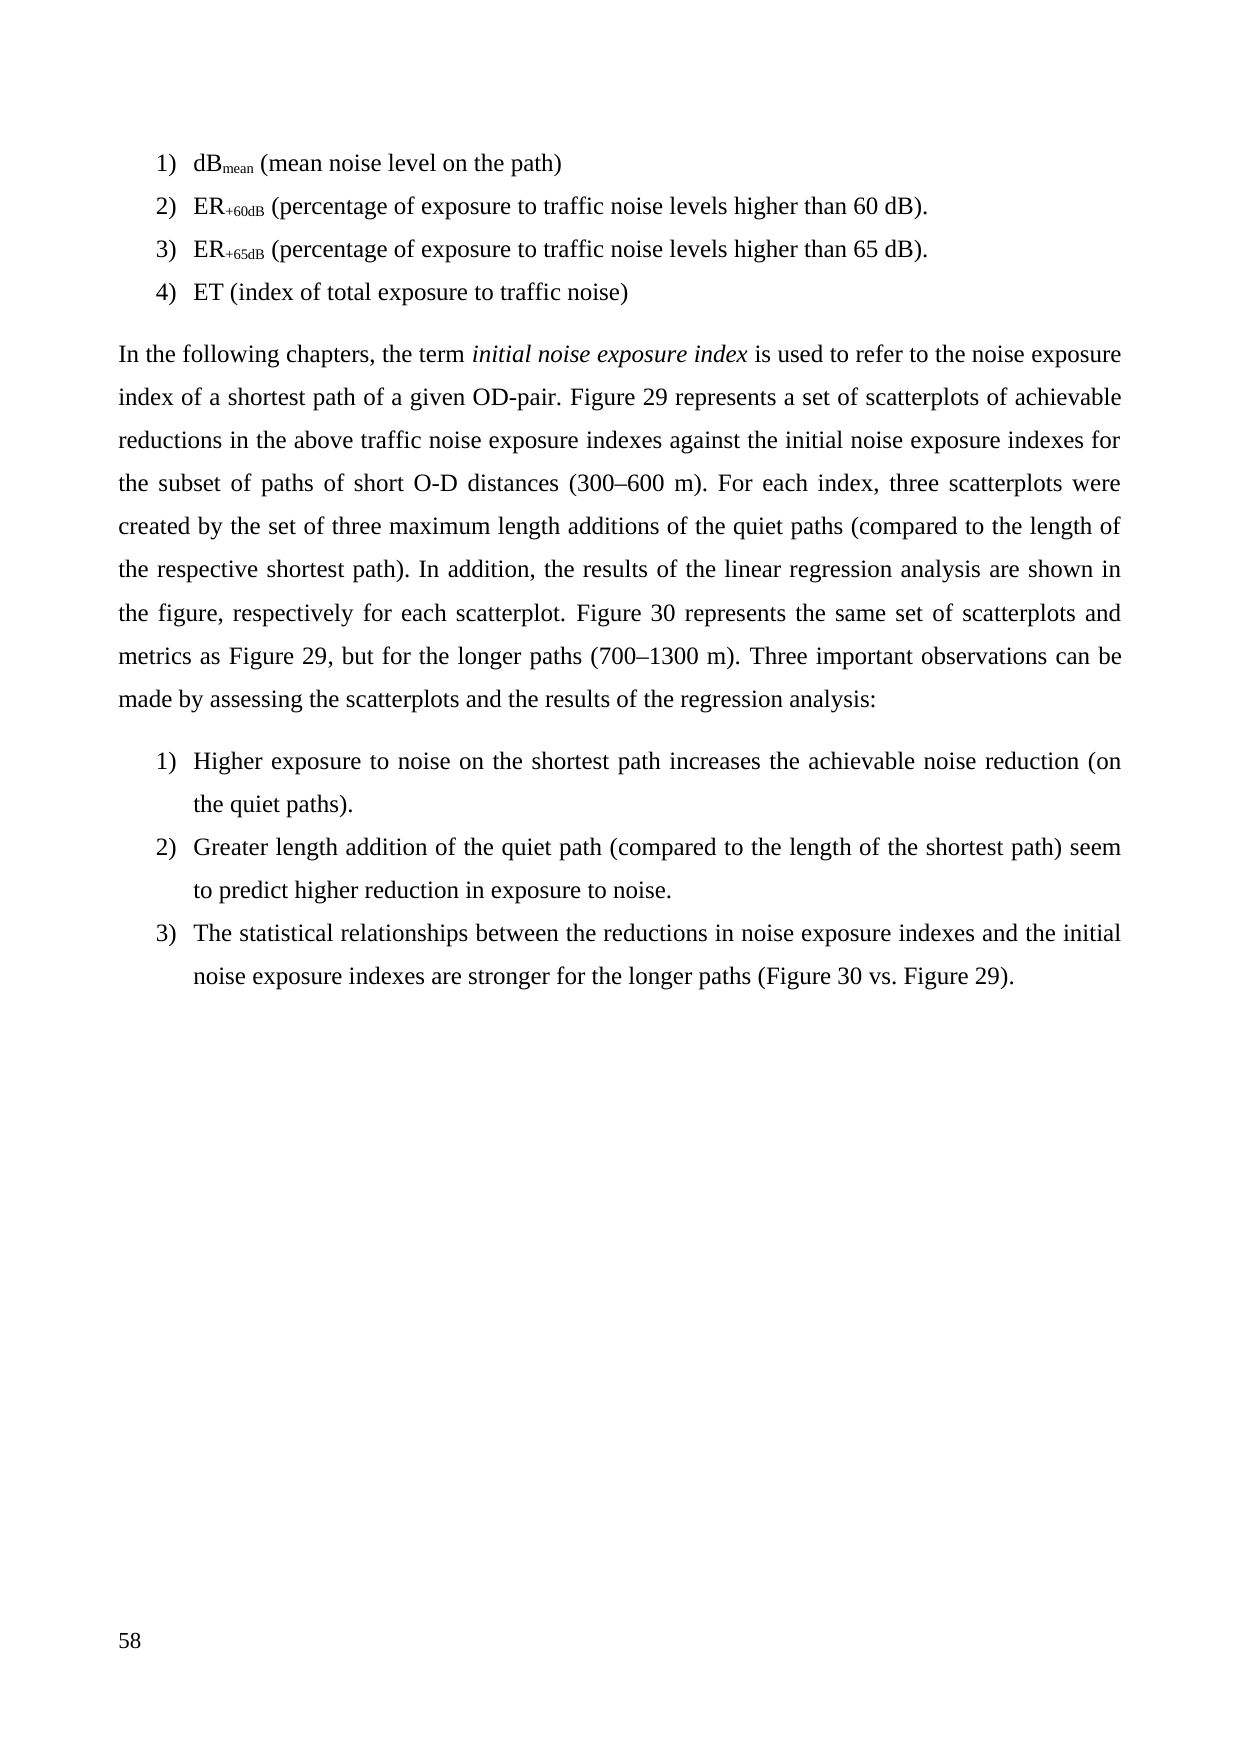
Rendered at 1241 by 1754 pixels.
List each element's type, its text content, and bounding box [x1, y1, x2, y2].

list The statistical relationships between the reductions in noise exposure indexes and the initial noise exposure indexes are stronger for the longer paths (Figure 30 vs. Figure 29). [156, 918, 1122, 990]
list ER+65dB (percentage of exposure to traffic noise levels higher than 65 dB). [156, 234, 1122, 263]
list dBmean (mean noise level on the path) [156, 148, 1122, 176]
list Higher exposure to noise on the shortest path increases the achievable noise reduction (on the quiet paths). [156, 746, 1122, 818]
list ER+60dB (percentage of exposure to traffic noise levels higher than 60 dB). [156, 191, 1122, 219]
text In the following chapters, the term initial noise exposure index is used to refer to the noise exposure index of a shortest path of a given OD-pair. Figure 29 represents a set of scatterplots of achievable reductions in the above traffic noise exposure indexes against the initial noise exposure indexes for the subset of paths of short O-D distances (300–600 m). For each index, three scatterplots were created by the set of three maximum length additions of the quiet paths (compared to the length of the respective shortest path). In addition, the results of the linear regression analysis are shown in the figure, respectively for each scatterplot. Figure 30 represents the same set of scatterplots and metrics as Figure 29, but for the longer paths (700–1300 m). Three important observations can be made by assessing the scatterplots and the results of the regression analysis: [118, 339, 1122, 713]
list ET (index of total exposure to traffic noise) [156, 277, 1122, 306]
list Greater length addition of the quiet path (compared to the length of the shortest path) seem to predict higher reduction in exposure to noise. [156, 832, 1122, 904]
